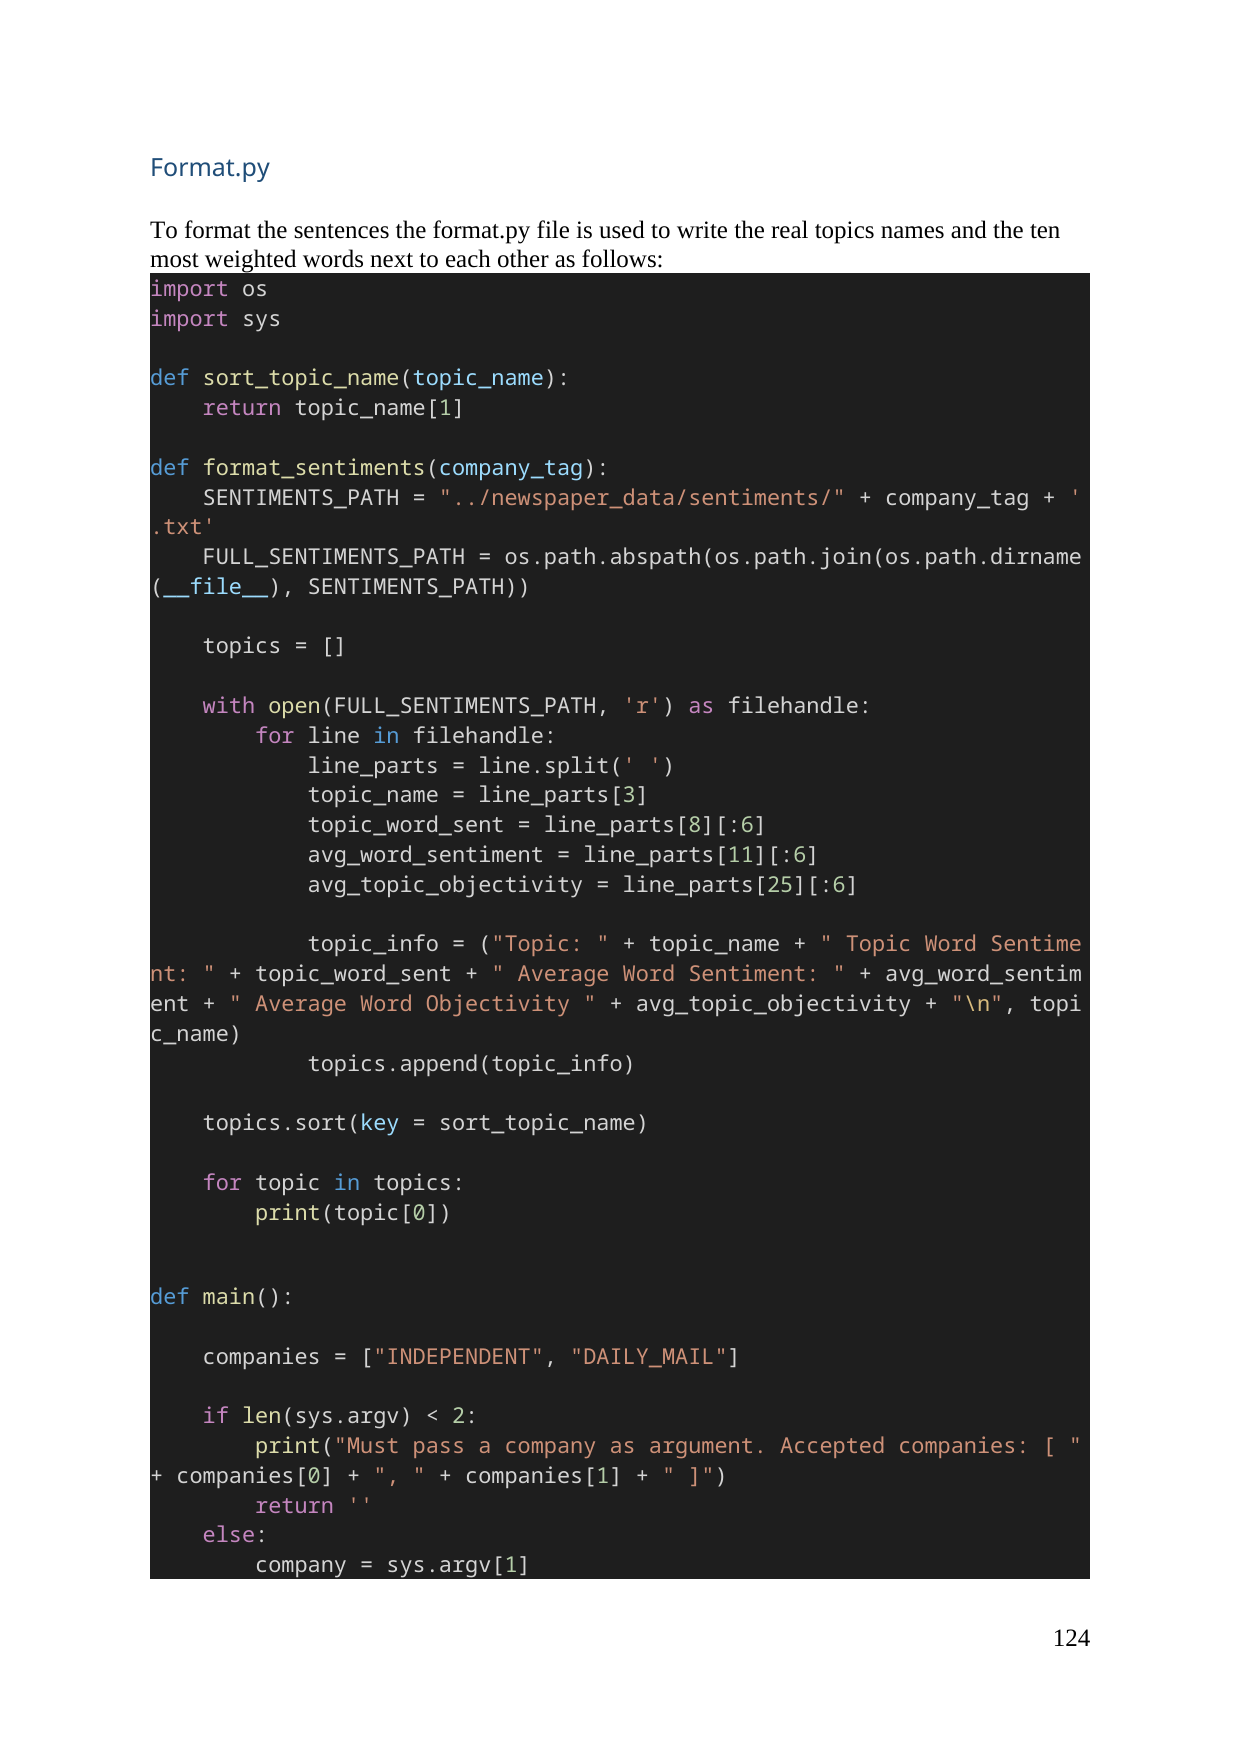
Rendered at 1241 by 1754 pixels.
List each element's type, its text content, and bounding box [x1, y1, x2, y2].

text return '' [150, 1490, 1090, 1519]
text SENTIMENTS_PATH = "../newspaper_data/sentiments/" + company_tag + '.txt' [150, 482, 1090, 541]
text for line in filehandle: [150, 720, 1090, 750]
text print(topic[0]) [150, 1197, 1090, 1226]
text avg_word_sentiment = line_parts[11][:6] [150, 839, 1090, 869]
text def main(): [150, 1281, 1090, 1311]
text else: [150, 1519, 1090, 1549]
text if len(sys.argv) < 2: [150, 1400, 1090, 1430]
text def sort_topic_name(topic_name): [150, 362, 1090, 392]
text import os [150, 273, 1090, 303]
text with open(FULL_SENTIMENTS_PATH, 'r') as filehandle: [150, 690, 1090, 720]
text topic_name = line_parts[3] [150, 779, 1090, 809]
text line_parts = line.split(' ') [150, 750, 1090, 779]
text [150, 1430, 1090, 1490]
text FULL_SENTIMENTS_PATH = os.path.abspath(os.path.join(os.path.dirname(__file__), SENTIMENTS_PATH)) [150, 541, 1090, 601]
text companies = ["INDEPENDENT", "DAILY_MAIL"] [150, 1341, 1090, 1371]
text for topic in topics: [150, 1167, 1090, 1197]
text def format_sentiments(company_tag): [150, 452, 1090, 482]
text import sys [150, 303, 1090, 333]
text topics.sort(key = sort_topic_name) [150, 1107, 1090, 1137]
subtitle Format.py [150, 150, 1090, 184]
text topic_info = ("Topic: " + topic_name + " Topic Word Sentiment: " + topic_word_sent + " Average Word Sentiment: " + avg_word_sentiment + " Average Word Objectivity " + avg_topic_objectivity + "\n", topic_name) [150, 928, 1090, 1048]
text company = sys.argv[1] [150, 1549, 1090, 1579]
text To format the sentences the format.py file is used to write the real topics names and the ten most weighted words next to each other as follows: [150, 216, 1080, 273]
text topic_word_sent = line_parts[8][:6] [150, 809, 1090, 839]
text return topic_name[1] [150, 392, 1090, 422]
text topics = [] [150, 631, 1090, 660]
text avg_topic_objectivity = line_parts[25][:6] [150, 869, 1090, 899]
text topics.append(topic_info) [150, 1048, 1090, 1077]
